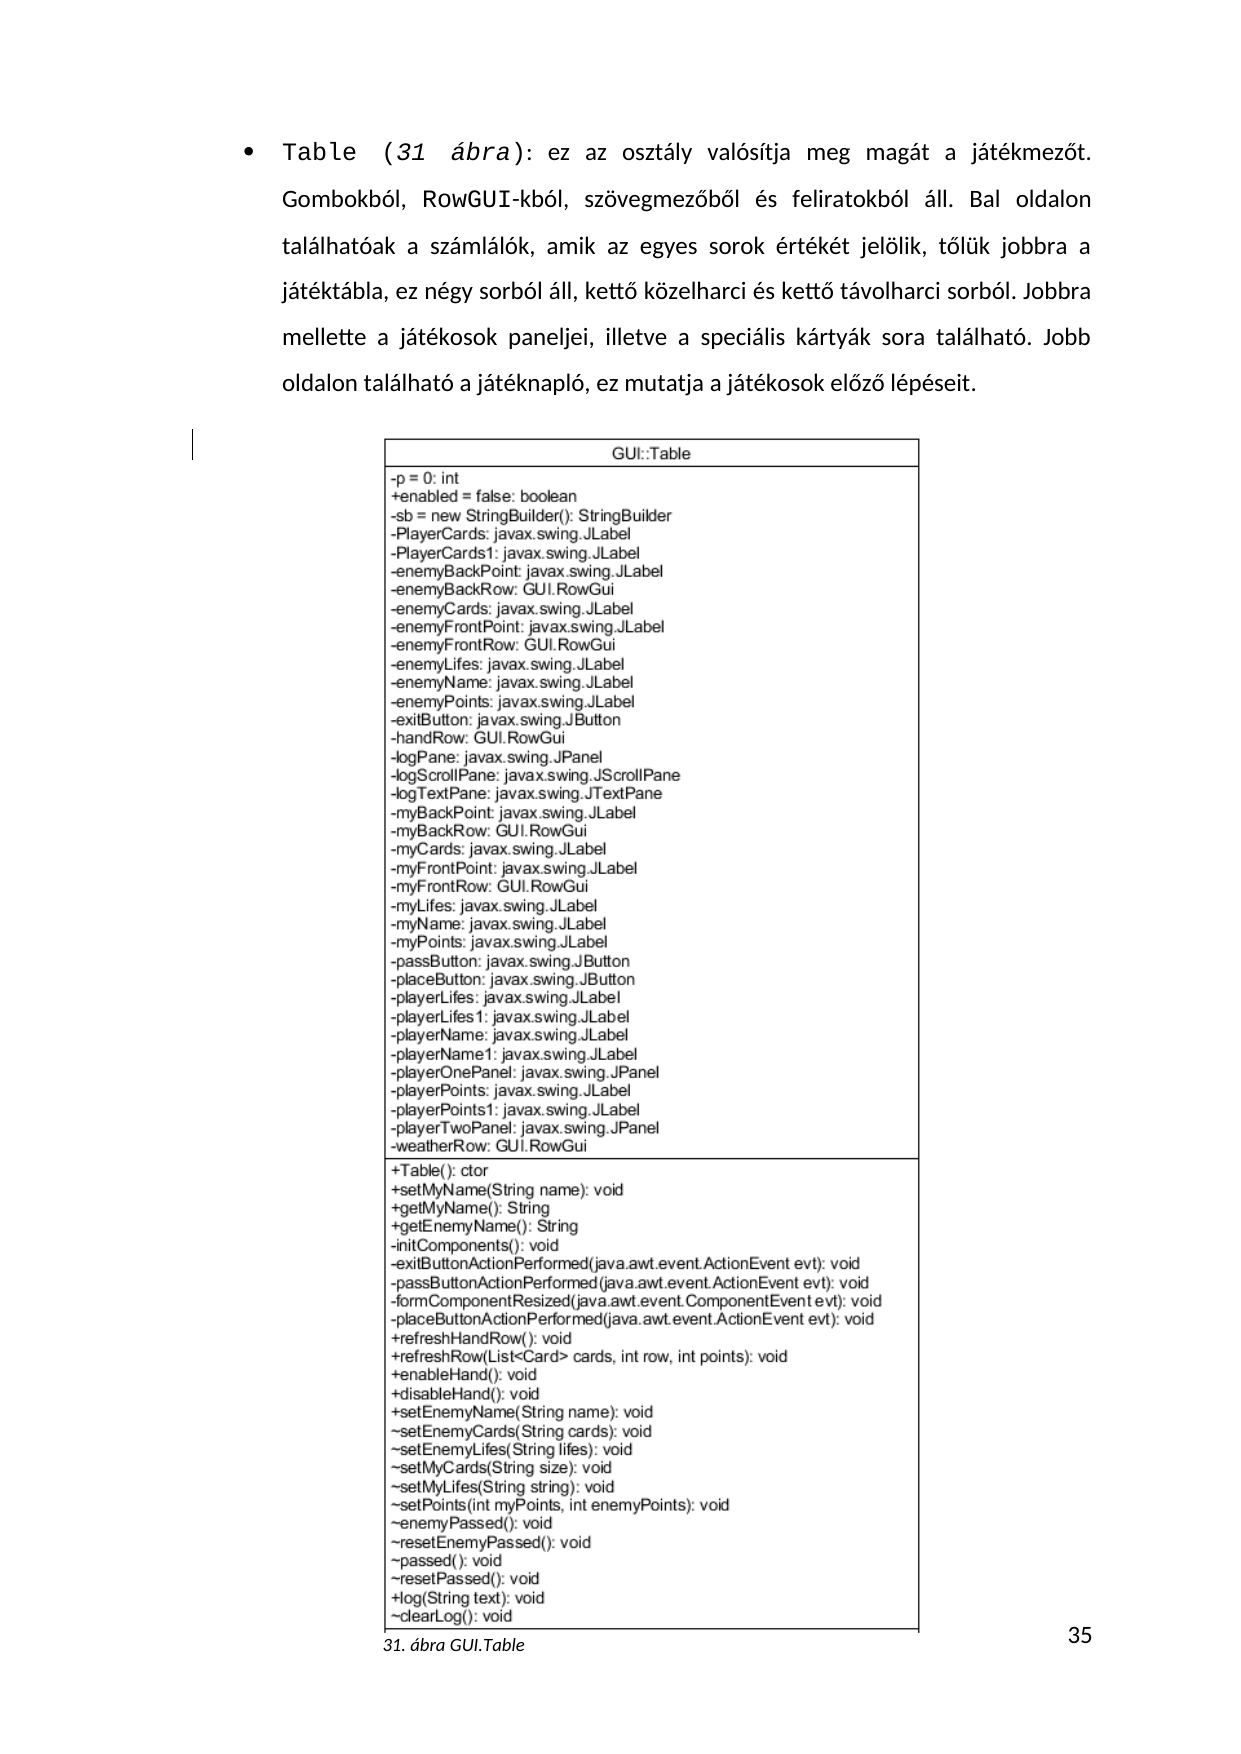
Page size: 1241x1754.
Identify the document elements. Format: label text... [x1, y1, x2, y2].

list Table (31 ábra): ez az osztály valósítja meg magát a játékmezőt. Gombokból, RowGUI-kból, szövegmezőből és feliratokból áll. Bal oldalon találhatóak a számlálók, amik az egyes sorok értékét jelölik, tőlük jobbra a játéktábla, ez négy sorból áll, kettő közelharci és kettő távolharci sorból. Jobbra mellette a játékosok paneljei, illetve a speciális kártyák sora található. Jobb oldalon található a játéknapló, ez mutatja a játékosok előző lépéseit. [244, 136, 1092, 397]
picture [378, 431, 926, 1636]
